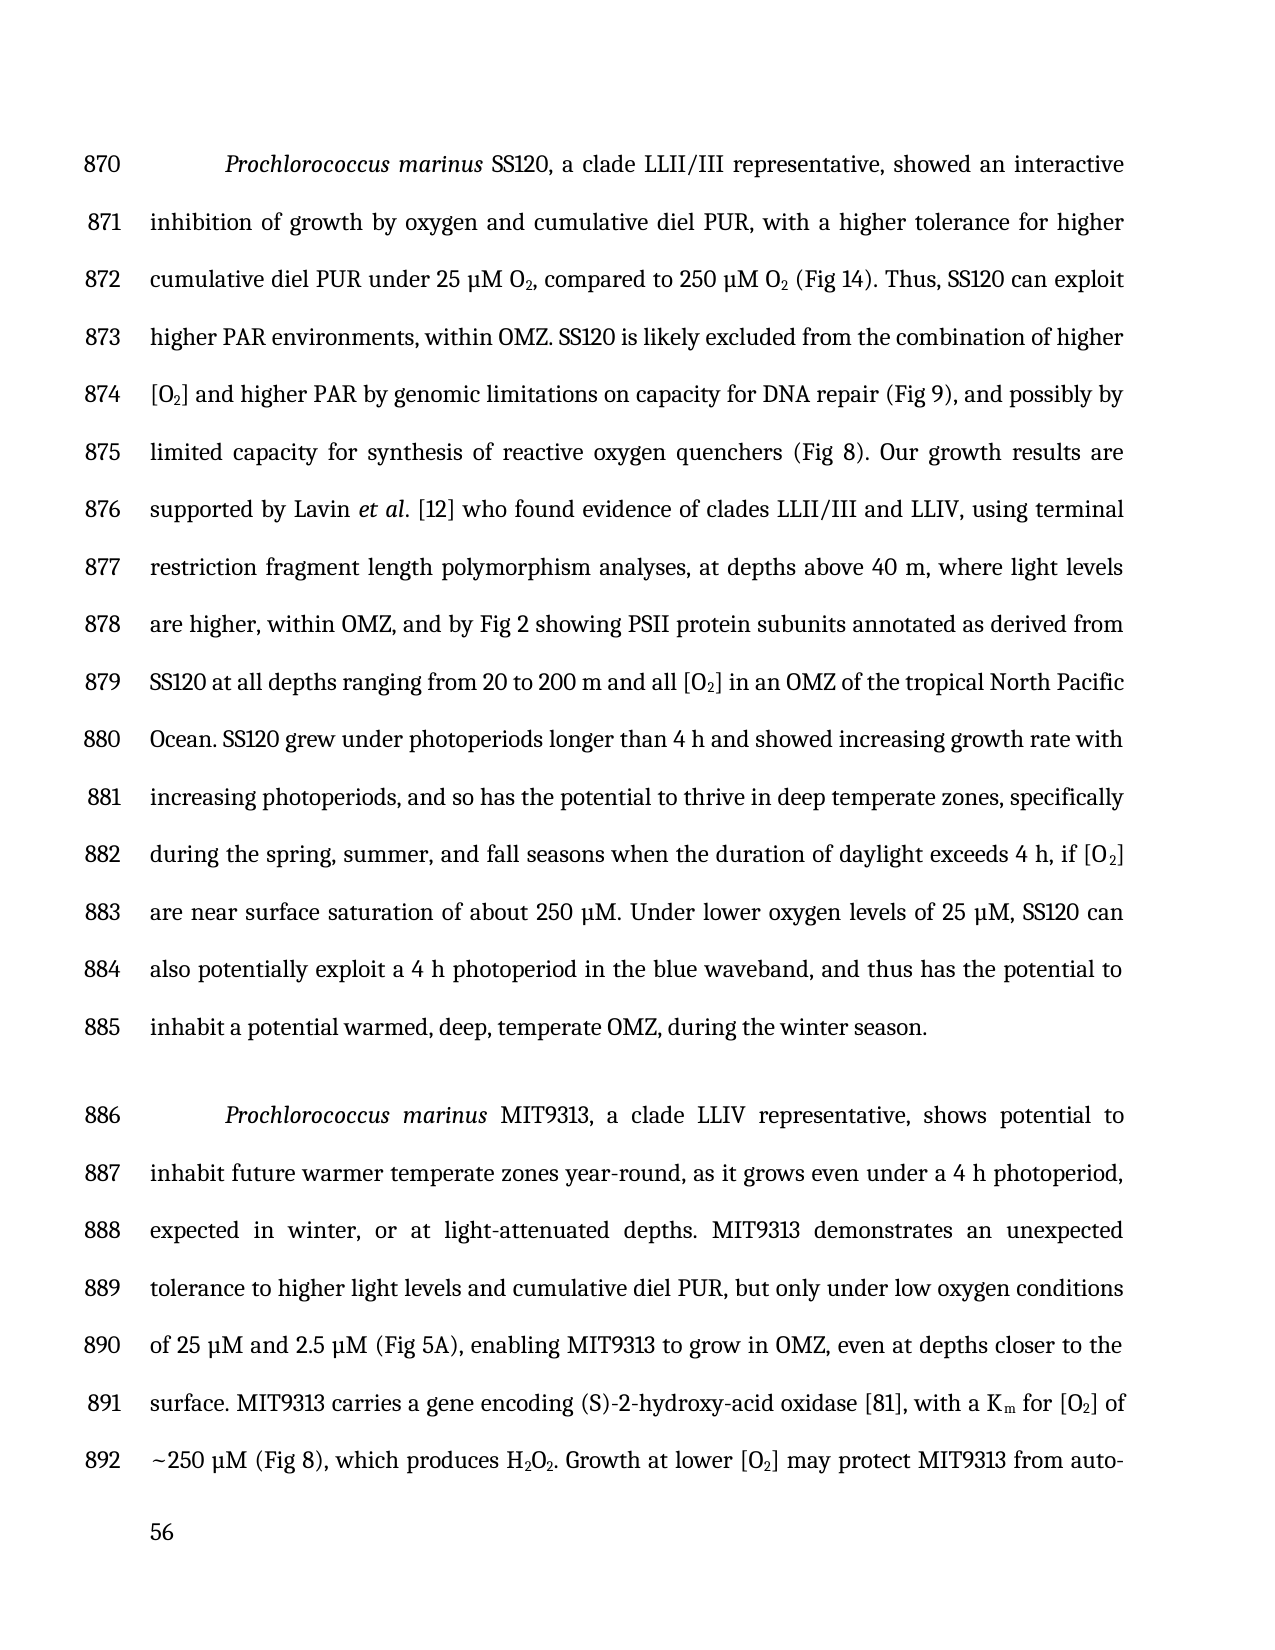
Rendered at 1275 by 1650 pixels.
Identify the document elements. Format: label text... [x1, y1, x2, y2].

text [150, 1101, 1125, 1475]
text Prochlorococcus marinus SS120, a clade LLII/III representative, showed an interactive inhibition of growth by oxygen and cumulative diel PUR, with a higher tolerance for higher cumulative diel PUR under 25 µM O2, compared to 250 µM O2 (Fig 14). Thus, SS120 can exploit higher PAR environments, within OMZ. SS120 is likely excluded from the combination of higher [O2] and higher PAR by genomic limitations on capacity for DNA repair (Fig 9), and possibly by limited capacity for synthesis of reactive oxygen quenchers (Fig 8). Our growth results are supported by Lavin et al. [12] who found evidence of clades LLII/III and LLIV, using terminal restriction fragment length polymorphism analyses, at depths above 40 m, where light levels are higher, within OMZ, and by Fig 2 showing PSII protein subunits annotated as derived from SS120 at all depths ranging from 20 to 200 m and all [O2] in an OMZ of the tropical North Pacific Ocean. SS120 grew under photoperiods longer than 4 h and showed increasing growth rate with increasing photoperiods, and so has the potential to thrive in deep temperate zones, specifically during the spring, summer, and fall seasons when the duration of daylight exceeds 4 h, if [O2] are near surface saturation of about 250 µM. Under lower oxygen levels of 25 µM, SS120 can also potentially exploit a 4 h photoperiod in the blue waveband, and thus has the potential to inhabit a potential warmed, deep, temperate OMZ, during the winter season. [150, 150, 1125, 1041]
